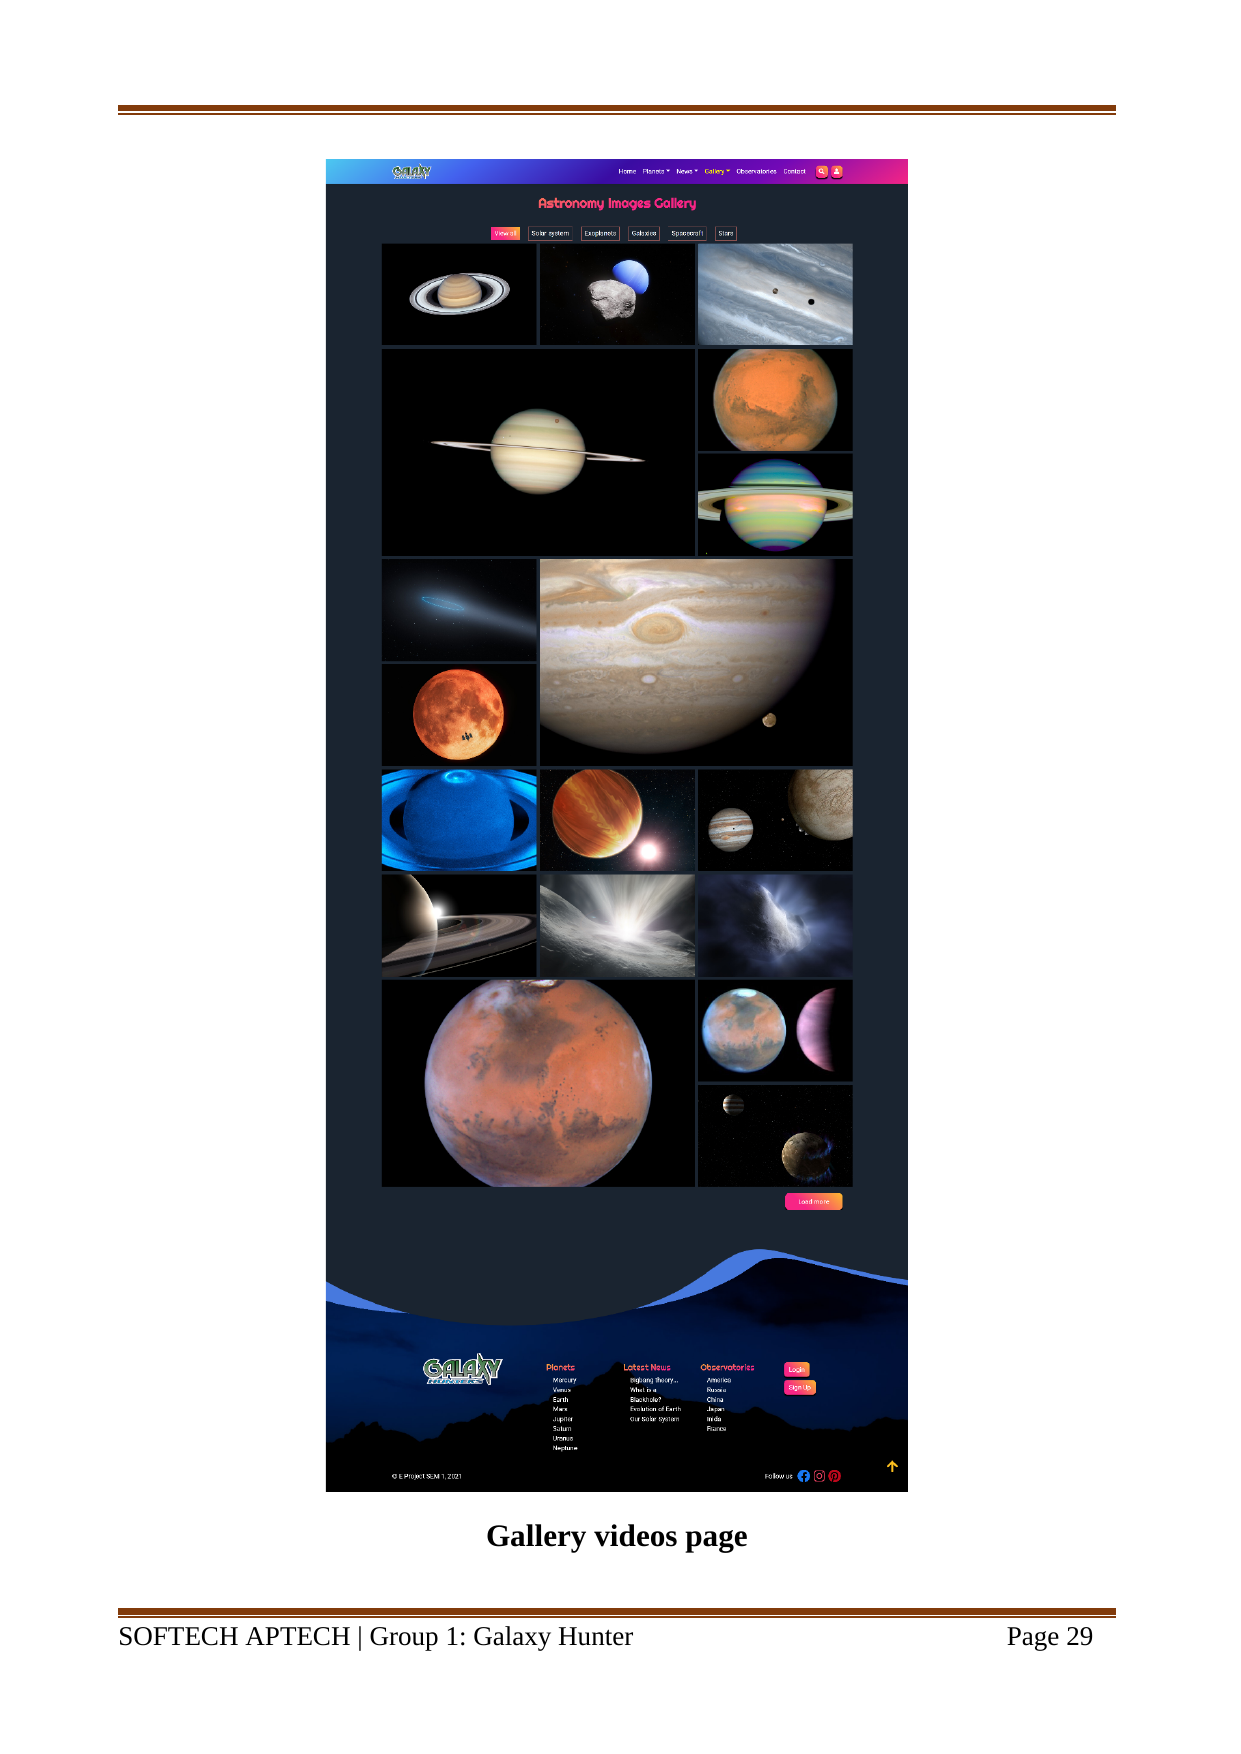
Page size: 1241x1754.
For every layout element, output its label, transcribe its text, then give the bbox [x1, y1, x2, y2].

picture [325, 159, 908, 1492]
text Gallery videos page [118, 1517, 1116, 1553]
